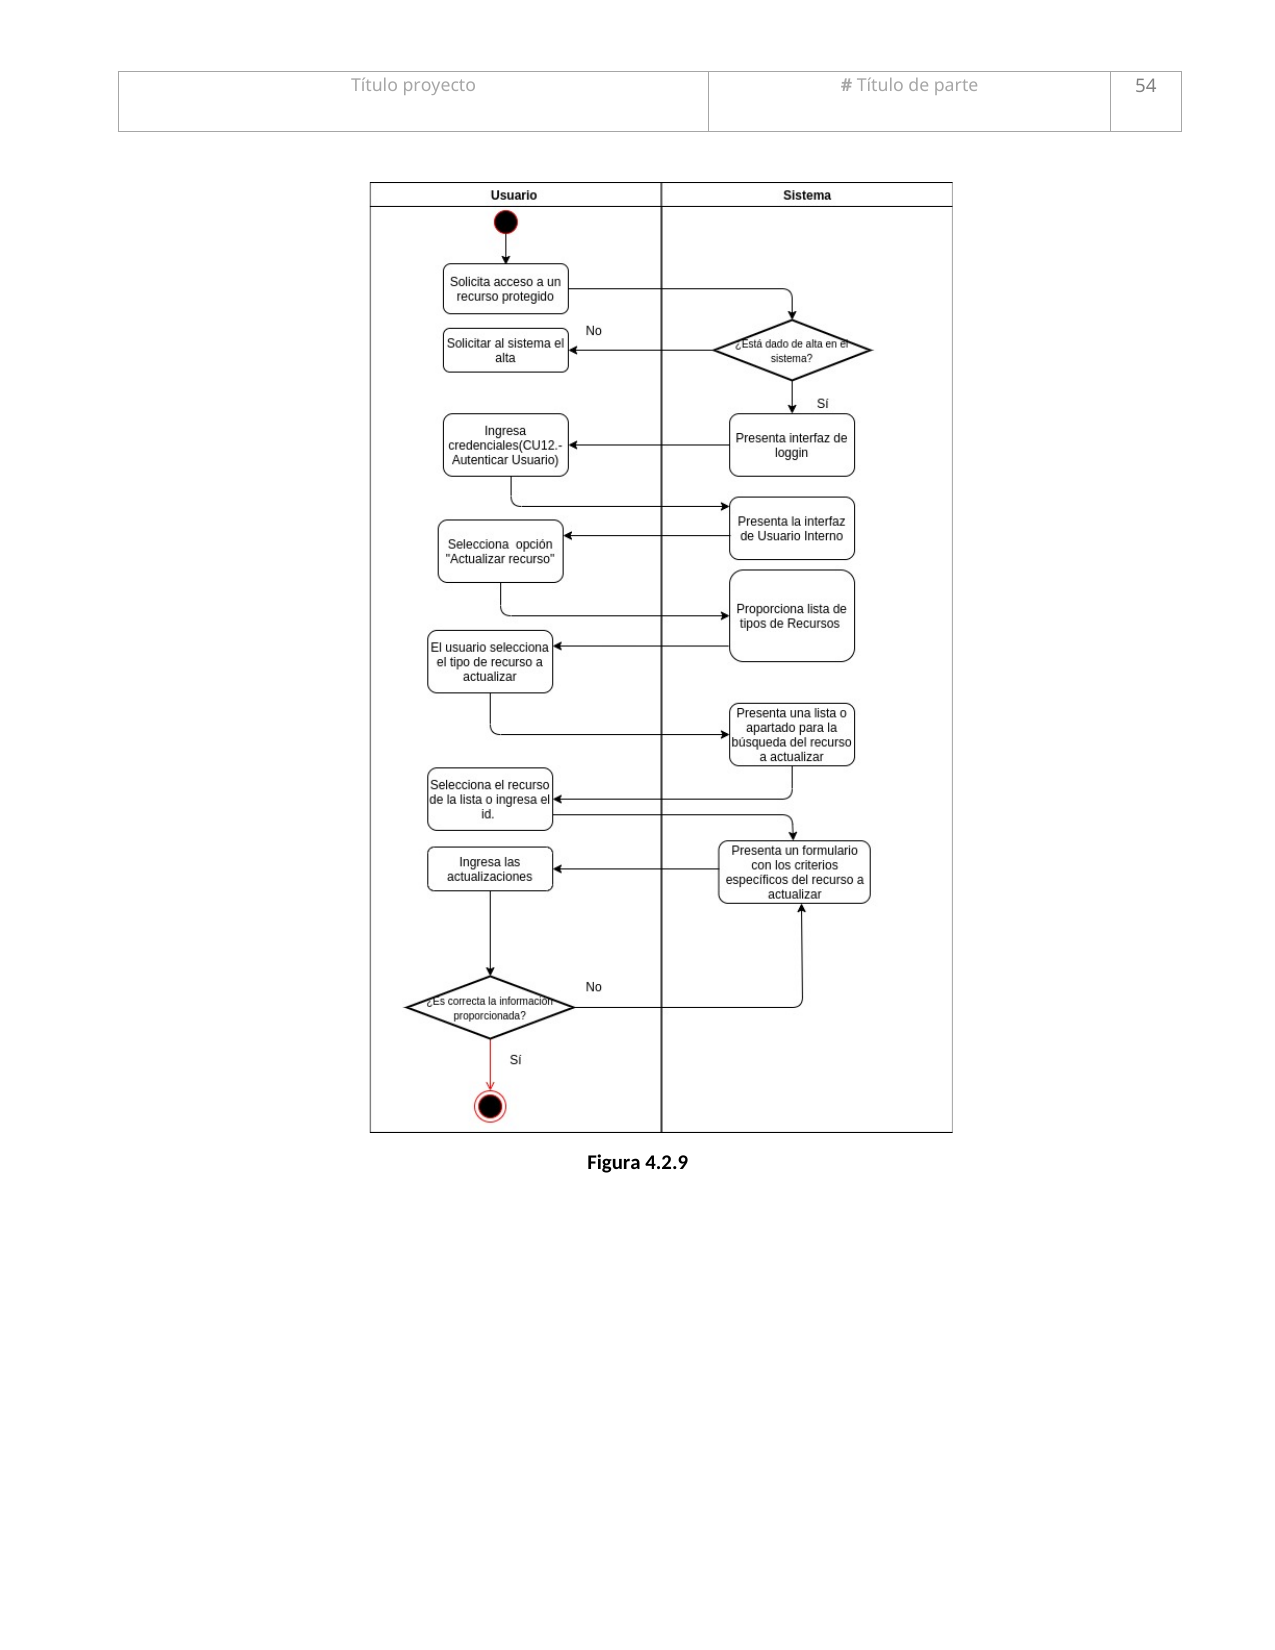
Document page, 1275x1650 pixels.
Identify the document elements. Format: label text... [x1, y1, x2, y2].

picture [369, 182, 953, 1133]
text Figura 4.2.9 [106, 1149, 1169, 1174]
